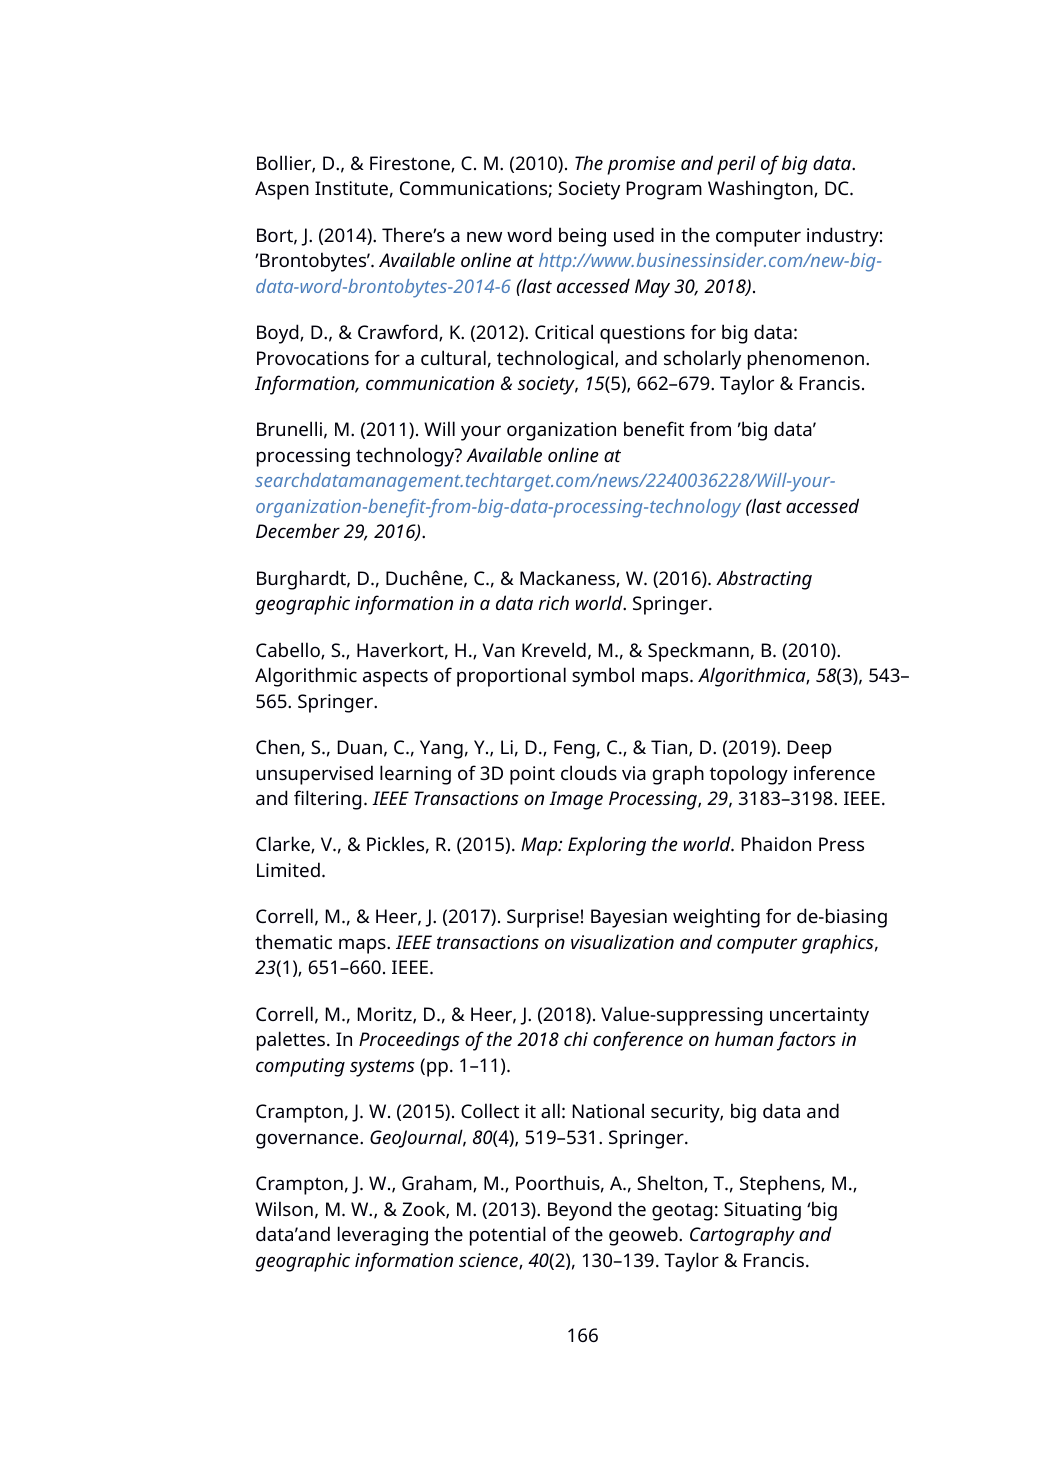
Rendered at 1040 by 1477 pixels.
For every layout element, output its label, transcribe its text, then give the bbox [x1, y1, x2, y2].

text Chen, S., Duan, C., Yang, Y., Li, D., Feng, C., & Tian, D. (2019). Deep unsupervised learning of 3D point clouds via graph topology inference and filtering. IEEE Transactions on Image Processing, 29, 3183–3198. IEEE. [255, 734, 910, 811]
text Clarke, V., & Pickles, R. (2015). Map: Exploring the world. Phaidon Press Limited. [255, 832, 910, 883]
text Burghardt, D., Duchêne, C., & Mackaness, W. (2016). Abstracting geographic information in a data rich world. Springer. [255, 565, 910, 616]
text Cabello, S., Haverkort, H., Van Kreveld, M., & Speckmann, B. (2010). Algorithmic aspects of proportional symbol maps. Algorithmica, 58(3), 543–565. Springer. [255, 637, 910, 713]
text Correll, M., Moritz, D., & Heer, J. (2018). Value-suppressing uncertainty palettes. In Proceedings of the 2018 chi conference on human factors in computing systems (pp. 1–11). [255, 1001, 910, 1078]
text Brunelli, M. (2011). Will your organization benefit from ’big data’ processing technology? Available online at searchdatamanagement.techtarget.com/news/2240036228/Will-your-organization-benefit-from-big-data-processing-technology (last accessed December 29, 2016). [255, 417, 910, 544]
text Crampton, J. W., Graham, M., Poorthuis, A., Shelton, T., Stephens, M., Wilson, M. W., & Zook, M. (2013). Beyond the geotag: Situating ‘big data’and leveraging the potential of the geoweb. Cartography and geographic information science, 40(2), 130–139. Taylor & Francis. [255, 1170, 910, 1272]
text Boyd, D., & Crawford, K. (2012). Critical questions for big data: Provocations for a cultural, technological, and scholarly phenomenon. Information, communication & society, 15(5), 662–679. Taylor & Francis. [255, 319, 910, 396]
text Bort, J. (2014). There’s a new word being used in the computer industry: ’Brontobytes’. Available online at http://www.businessinsider.com/new-big-data-word-brontobytes-2014-6 (last accessed May 30, 2018). [255, 222, 910, 298]
text Crampton, J. W. (2015). Collect it all: National security, big data and governance. GeoJournal, 80(4), 519–531. Springer. [255, 1098, 910, 1149]
text Correll, M., & Heer, J. (2017). Surprise! Bayesian weighting for de-biasing thematic maps. IEEE transactions on visualization and computer graphics, 23(1), 651–660. IEEE. [255, 904, 910, 980]
text Bollier, D., & Firestone, C. M. (2010). The promise and peril of big data. Aspen Institute, Communications; Society Program Washington, DC. [255, 150, 910, 201]
